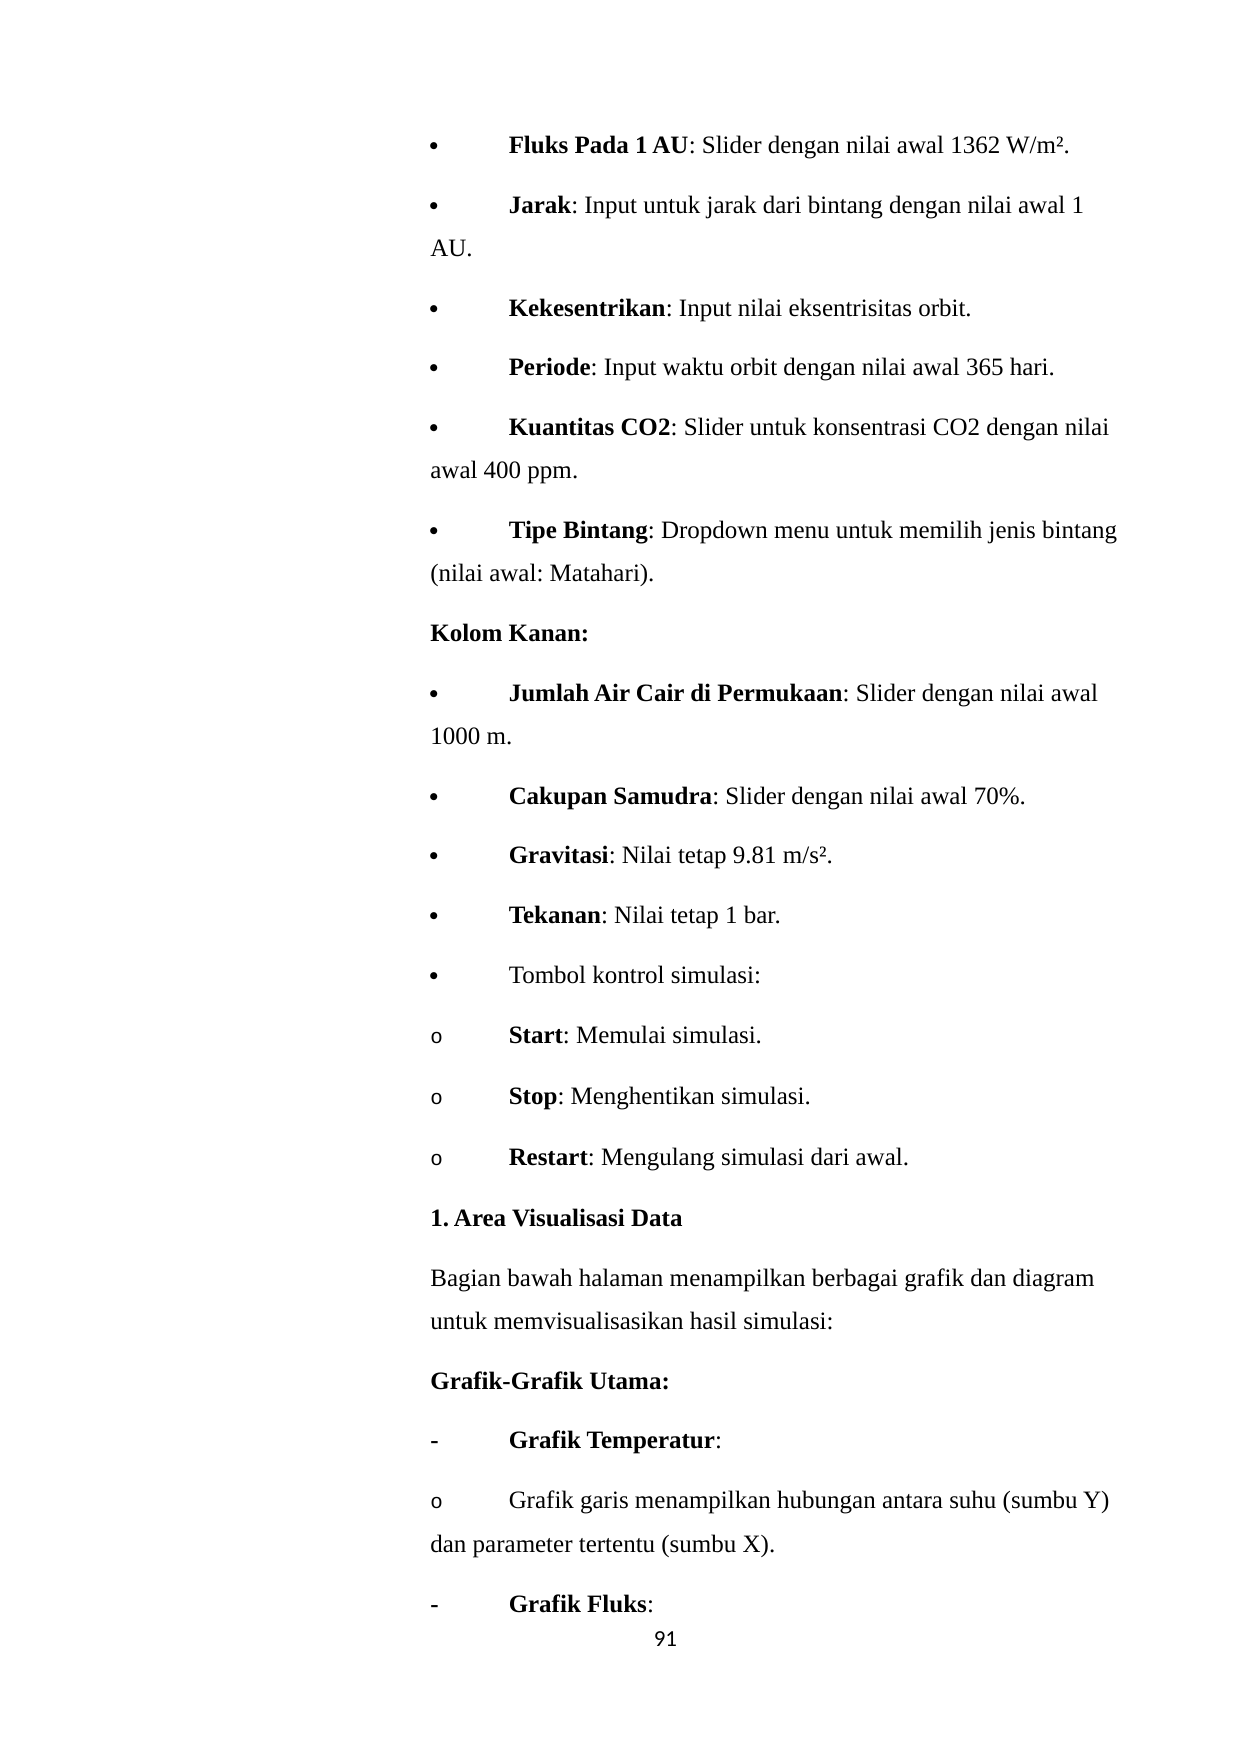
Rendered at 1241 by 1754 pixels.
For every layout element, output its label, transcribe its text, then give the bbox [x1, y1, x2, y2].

list Restart: Mengulang simulasi dari awal. [430, 1142, 1121, 1172]
text Grafik-Grafik Utama: [430, 1366, 1121, 1394]
list Grafik garis menampilkan hubungan antara suhu (sumbu Y) dan parameter tertentu (sumbu X). [430, 1485, 1121, 1558]
list Tekanan: Nilai tetap 1 bar. [430, 900, 1121, 929]
list Grafik Temperatur: [430, 1426, 1121, 1454]
list Cakupan Samudra: Slider dengan nilai awal 70%. [430, 781, 1121, 809]
list Kuantitas CO2: Slider untuk konsentrasi CO2 dengan nilai awal 400 ppm. [430, 412, 1121, 484]
list Stop: Menghentikan simulasi. [430, 1081, 1121, 1111]
text Kolom Kanan: [430, 618, 1121, 647]
list Jarak: Input untuk jarak dari bintang dengan nilai awal 1 AU. [430, 190, 1121, 262]
list Jumlah Air Cair di Permukaan: Slider dengan nilai awal 1000 m. [430, 678, 1121, 750]
list Kekesentrikan: Input nilai eksentrisitas orbit. [430, 293, 1121, 321]
list Periode: Input waktu orbit dengan nilai awal 365 hari. [430, 352, 1121, 381]
list Start: Memulai simulasi. [430, 1020, 1121, 1049]
text Bagian bawah halaman menampilkan berbagai grafik dan diagram untuk memvisualisasikan hasil simulasi: [430, 1263, 1121, 1335]
list Tombol kontrol simulasi: [430, 960, 1121, 989]
list Fluks Pada 1 AU: Slider dengan nilai awal 1362 W/m². [430, 130, 1121, 159]
text 1. Area Visualisasi Data [430, 1203, 1121, 1232]
list Grafik Fluks: [430, 1589, 1121, 1618]
list Gravitasi: Nilai tetap 9.81 m/s². [430, 841, 1121, 869]
list Tipe Bintang: Dropdown menu untuk memilih jenis bintang (nilai awal: Matahari). [430, 515, 1121, 587]
